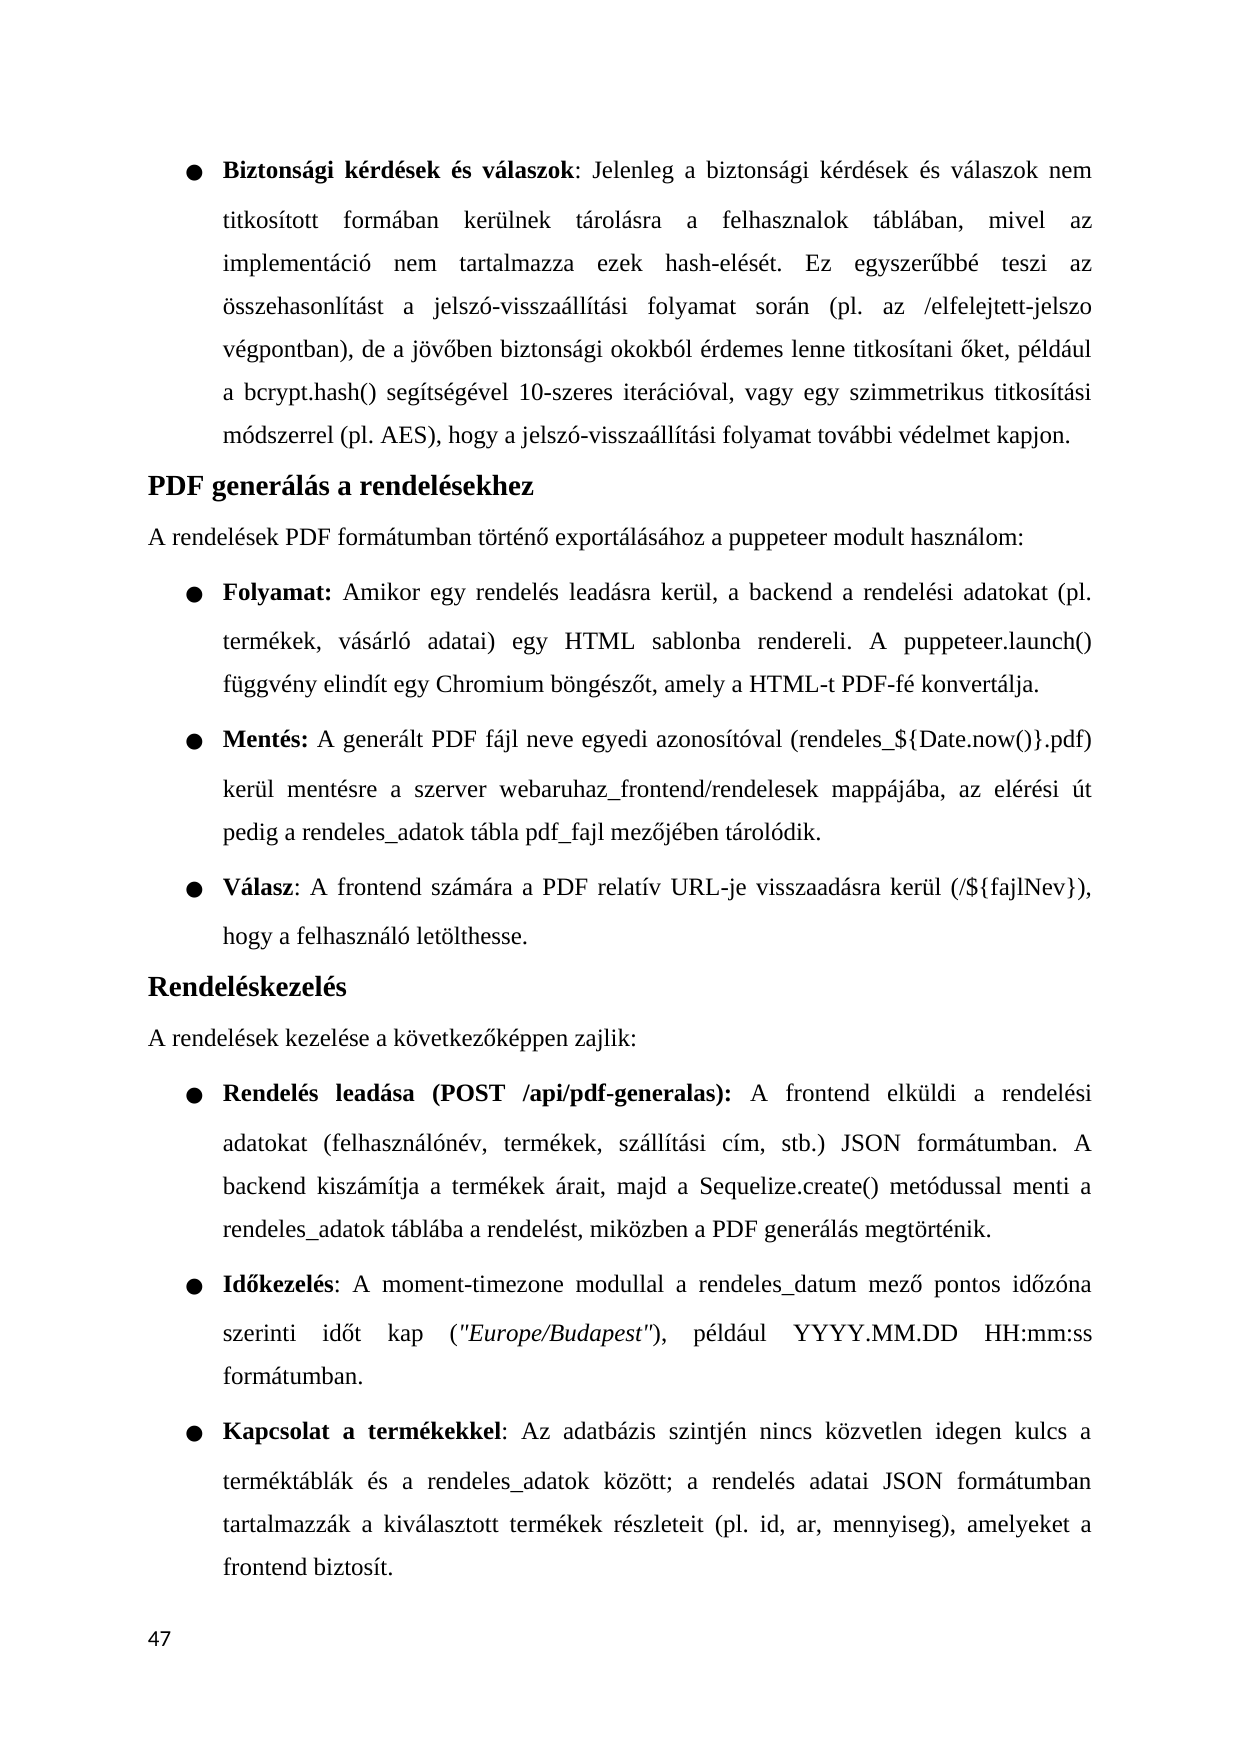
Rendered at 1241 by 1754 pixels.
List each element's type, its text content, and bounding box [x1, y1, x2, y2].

list Kapcsolat a termékekkel: Az adatbázis szintjén nincs közvetlen idegen kulcs a terméktáblák és a rendeles_adatok között; a rendelés adatai JSON formátumban tartalmazzák a kiválasztott termékek részleteit (pl. id, ar, mennyiseg), amelyeket a frontend biztosít. [185, 1409, 1093, 1581]
text A rendelések kezelése a következőképpen zajlik: [148, 1023, 1093, 1052]
text Rendeléskezelés [148, 969, 1093, 1002]
text A rendelések PDF formátumban történő exportálásához a puppeteer modult használom: [148, 522, 1093, 551]
list Mentés: A generált PDF fájl neve egyedi azonosítóval (rendeles_${Date.now()}.pdf) kerül mentésre a szerver webaruhaz_frontend/rendelesek mappájába, az elérési út pedig a rendeles_adatok tábla pdf_fajl mezőjében tárolódik. [185, 717, 1093, 846]
text PDF generálás a rendelésekhez [148, 468, 1093, 501]
list Időkezelés: A moment-timezone modullal a rendeles_datum mező pontos időzóna szerinti időt kap ("Europe/Budapest"), például YYYY.MM.DD HH:mm:ss formátumban. [185, 1261, 1093, 1390]
list Folyamat: Amikor egy rendelés leadásra kerül, a backend a rendelési adatokat (pl. termékek, vásárló adatai) egy HTML sablonba rendereli. A puppeteer.launch() függvény elindít egy Chromium böngészőt, amely a HTML-t PDF-fé konvertálja. [185, 569, 1093, 698]
list Válasz: A frontend számára a PDF relatív URL-je visszaadásra kerül (/${fajlNev}), hogy a felhasználó letölthesse. [185, 864, 1093, 950]
list Biztonsági kérdések és válaszok: Jelenleg a biztonsági kérdések és válaszok nem titkosított formában kerülnek tárolásra a felhasznalok táblában, mivel az implementáció nem tartalmazza ezek hash-elését. Ez egyszerűbbé teszi az összehasonlítást a jelszó-visszaállítási folyamat során (pl. az /elfelejtett-jelszo végpontban), de a jövőben biztonsági okokból érdemes lenne titkosítani őket, például a bcrypt.hash() segítségével 10-szeres iterációval, vagy egy szimmetrikus titkosítási módszerrel (pl. AES), hogy a jelszó-visszaállítási folyamat további védelmet kapjon. [185, 148, 1093, 449]
list Rendelés leadása (POST /api/pdf-generalas): A frontend elküldi a rendelési adatokat (felhasználónév, termékek, szállítási cím, stb.) JSON formátumban. A backend kiszámítja a termékek árait, majd a Sequelize.create() metódussal menti a rendeles_adatok táblába a rendelést, miközben a PDF generálás megtörténik. [185, 1071, 1093, 1243]
